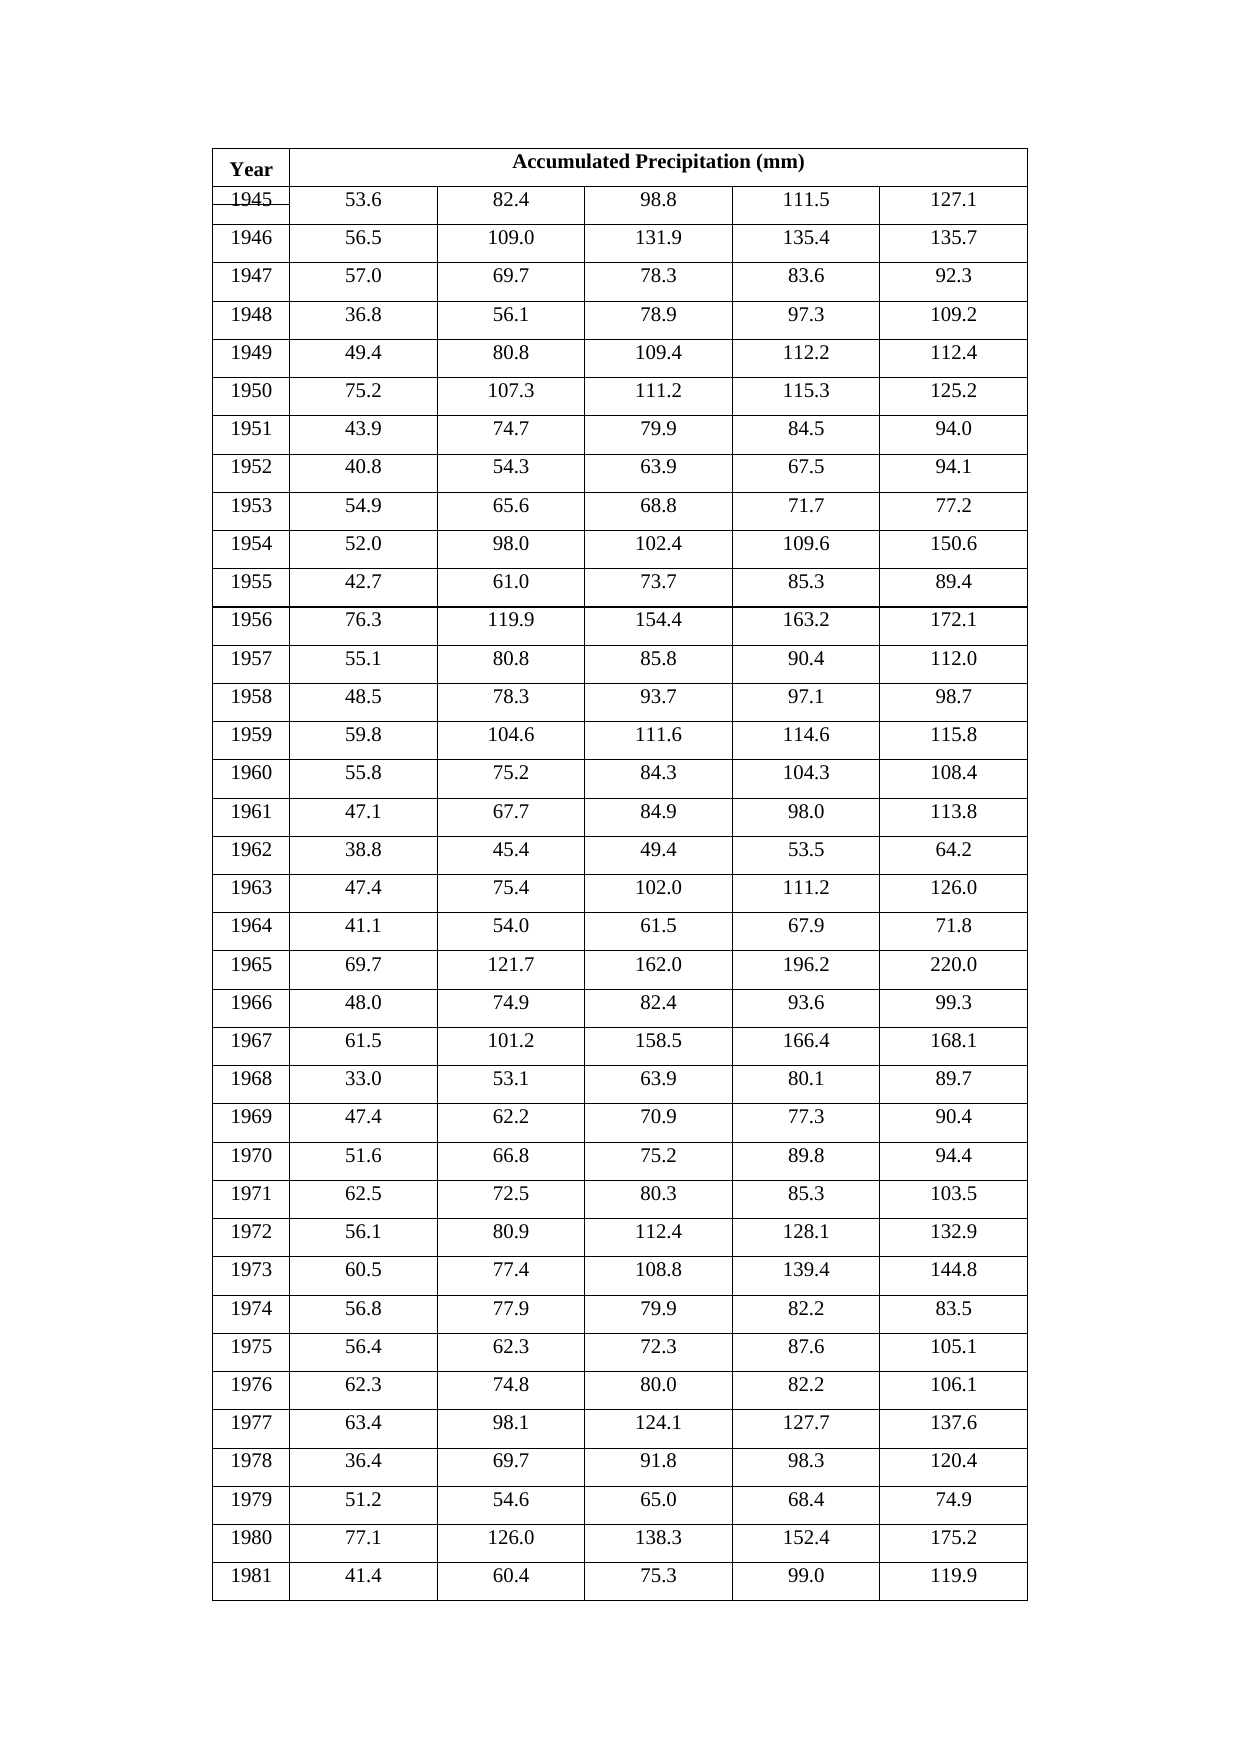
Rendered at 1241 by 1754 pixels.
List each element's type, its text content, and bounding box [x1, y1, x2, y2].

table_cell 109.4 [585, 340, 732, 377]
table_cell 49.4 [585, 837, 732, 874]
table_cell 101.2 [438, 1028, 584, 1065]
table_cell 93.6 [733, 990, 879, 1027]
table_cell 125.2 [880, 378, 1027, 415]
table_cell 43.9 [290, 416, 437, 453]
table_cell 52.0 [290, 531, 437, 568]
table_cell 91.8 [585, 1449, 732, 1486]
table_cell 1976 [213, 1372, 289, 1409]
table_cell 41.1 [290, 913, 437, 950]
table_cell 74.7 [438, 416, 584, 453]
table_cell 1963 [213, 875, 289, 912]
table_cell 1961 [213, 799, 289, 836]
table_cell 82.2 [733, 1296, 879, 1333]
table_cell 62.5 [290, 1181, 437, 1218]
table_cell 73.7 [585, 569, 732, 606]
table_cell 112.4 [585, 1219, 732, 1256]
table_cell 97.1 [733, 684, 879, 721]
table_cell 85.3 [733, 569, 879, 606]
table_cell 63.9 [585, 1066, 732, 1103]
table_cell 150.6 [880, 531, 1027, 568]
table_cell 61.0 [438, 569, 584, 606]
table_cell 119.9 [880, 1563, 1027, 1600]
table_cell 36.8 [290, 302, 437, 339]
table_cell 163.2 [733, 608, 879, 644]
table_cell 48.5 [290, 684, 437, 721]
table_cell 135.4 [733, 225, 879, 262]
table_cell 107.3 [438, 378, 584, 415]
table_cell 42.7 [290, 569, 437, 606]
table_cell 84.9 [585, 799, 732, 836]
table_cell 137.6 [880, 1410, 1027, 1447]
table_cell 51.2 [290, 1487, 437, 1524]
table_cell 90.4 [733, 646, 879, 683]
table_cell 1958 [213, 684, 289, 721]
table_cell 113.8 [880, 799, 1027, 836]
table_cell 196.2 [733, 951, 879, 989]
table_cell 54.0 [438, 913, 584, 950]
table_cell 1971 [213, 1181, 289, 1218]
table_cell 79.9 [585, 1296, 732, 1333]
table_cell 60.5 [290, 1257, 437, 1294]
table_cell 69.7 [290, 951, 437, 989]
table_cell 135.7 [880, 225, 1027, 262]
table_cell 103.5 [880, 1181, 1027, 1218]
table_cell 79.9 [585, 416, 732, 453]
table_cell 56.5 [290, 225, 437, 262]
table_cell 82.4 [438, 187, 584, 224]
table_cell 84.5 [733, 416, 879, 453]
table_cell 97.3 [733, 302, 879, 339]
table_cell 75.4 [438, 875, 584, 912]
table_cell 33.0 [290, 1066, 437, 1103]
table_cell 104.6 [438, 722, 584, 759]
table_cell 108.8 [585, 1257, 732, 1294]
table_cell 1965 [213, 951, 289, 989]
table_cell 68.8 [585, 493, 732, 530]
table_cell 89.4 [880, 569, 1027, 606]
table_cell 99.0 [733, 1563, 879, 1600]
table_cell 115.8 [880, 722, 1027, 759]
table_cell 78.9 [585, 302, 732, 339]
table_cell 77.2 [880, 493, 1027, 530]
table_cell 48.0 [290, 990, 437, 1027]
table_cell 53.6 [290, 187, 437, 224]
table_cell 56.4 [290, 1334, 437, 1371]
table_header Accumulated Precipitation (mm) [290, 149, 1027, 186]
table_cell 1977 [213, 1410, 289, 1447]
table_cell 77.1 [290, 1525, 437, 1562]
table_cell 84.3 [585, 760, 732, 797]
table_cell 154.4 [585, 608, 732, 644]
table_cell 98.3 [733, 1449, 879, 1486]
table_cell 80.9 [438, 1219, 584, 1256]
table_cell 78.3 [585, 263, 732, 301]
table_cell 53.5 [733, 837, 879, 874]
table_cell 98.7 [880, 684, 1027, 721]
table_cell 74.9 [880, 1487, 1027, 1524]
table_cell 92.3 [880, 263, 1027, 301]
table_cell 119.9 [438, 608, 584, 644]
table_cell 131.9 [585, 225, 732, 262]
table_cell 126.0 [438, 1525, 584, 1562]
table_cell 89.7 [880, 1066, 1027, 1103]
table_cell 124.1 [585, 1410, 732, 1447]
table_cell 41.4 [290, 1563, 437, 1600]
table_cell 1960 [213, 760, 289, 797]
table_cell 98.8 [585, 187, 732, 224]
table_cell 166.4 [733, 1028, 879, 1065]
table_cell 1974 [213, 1296, 289, 1333]
table_cell 127.7 [733, 1410, 879, 1447]
table_cell 75.3 [585, 1563, 732, 1600]
table_cell 220.0 [880, 951, 1027, 989]
table_cell 1950 [213, 378, 289, 415]
table_cell 111.6 [585, 722, 732, 759]
table_cell 1980 [213, 1525, 289, 1562]
table_cell 1945 [213, 205, 289, 224]
table_cell 82.2 [733, 1372, 879, 1409]
table_cell 98.0 [438, 531, 584, 568]
table_cell 1973 [213, 1257, 289, 1294]
table_cell 54.3 [438, 455, 584, 492]
table_cell 78.3 [438, 684, 584, 721]
table_cell 74.8 [438, 1372, 584, 1409]
table_cell 111.5 [733, 187, 879, 224]
table_cell 98.1 [438, 1410, 584, 1447]
table_cell 111.2 [585, 378, 732, 415]
table_cell 63.9 [585, 455, 732, 492]
table_cell 1945 [213, 187, 289, 204]
table_cell 94.0 [880, 416, 1027, 453]
table_cell 72.5 [438, 1181, 584, 1218]
table_cell 102.0 [585, 875, 732, 912]
table_cell 83.5 [880, 1296, 1027, 1333]
table_cell 162.0 [585, 951, 732, 989]
table_cell 1968 [213, 1066, 289, 1103]
table_cell 77.3 [733, 1104, 879, 1142]
table_cell 112.4 [880, 340, 1027, 377]
table_cell 76.3 [290, 608, 437, 644]
table_cell 127.1 [880, 187, 1027, 224]
table_cell 69.7 [438, 1449, 584, 1486]
table_cell 105.1 [880, 1334, 1027, 1371]
table_cell 47.1 [290, 799, 437, 836]
table_cell 1955 [213, 569, 289, 606]
table_cell 80.3 [585, 1181, 732, 1218]
table_cell 55.1 [290, 646, 437, 683]
table_cell 128.1 [733, 1219, 879, 1256]
table_cell 80.0 [585, 1372, 732, 1409]
table_cell 56.8 [290, 1296, 437, 1333]
table_cell 99.3 [880, 990, 1027, 1027]
table_cell 1972 [213, 1219, 289, 1256]
table_cell 126.0 [880, 875, 1027, 912]
table_cell 57.0 [290, 263, 437, 301]
table_cell 75.2 [438, 760, 584, 797]
table_cell 1953 [213, 493, 289, 530]
table_cell 1959 [213, 722, 289, 759]
table_cell 71.8 [880, 913, 1027, 950]
table_cell 67.7 [438, 799, 584, 836]
table_cell 114.6 [733, 722, 879, 759]
table_cell 93.7 [585, 684, 732, 721]
table_cell 102.4 [585, 531, 732, 568]
table_cell 111.2 [733, 875, 879, 912]
table_cell 77.4 [438, 1257, 584, 1294]
table_cell 108.4 [880, 760, 1027, 797]
table_cell 70.9 [585, 1104, 732, 1142]
table_cell 54.6 [438, 1487, 584, 1524]
table_cell 139.4 [733, 1257, 879, 1294]
table_cell 66.8 [438, 1143, 584, 1180]
table_cell 87.6 [733, 1334, 879, 1371]
table_cell 74.9 [438, 990, 584, 1027]
table_cell 106.1 [880, 1372, 1027, 1409]
table_cell 120.4 [880, 1449, 1027, 1486]
table_cell 80.8 [438, 646, 584, 683]
table_cell 1954 [213, 531, 289, 568]
table_cell 1978 [213, 1449, 289, 1486]
table_cell 53.1 [438, 1066, 584, 1103]
table_cell 1949 [213, 340, 289, 377]
table_cell 54.9 [290, 493, 437, 530]
table_cell 112.0 [880, 646, 1027, 683]
table_cell 112.2 [733, 340, 879, 377]
table_cell 69.7 [438, 263, 584, 301]
table_cell 47.4 [290, 1104, 437, 1142]
table_cell 56.1 [290, 1219, 437, 1256]
table_cell 90.4 [880, 1104, 1027, 1142]
table_cell 80.1 [733, 1066, 879, 1103]
table_cell 1979 [213, 1487, 289, 1524]
table_cell 1981 [213, 1563, 289, 1600]
table_cell 1951 [213, 416, 289, 453]
table_cell 75.2 [290, 378, 437, 415]
table_cell 89.8 [733, 1143, 879, 1180]
table_cell 152.4 [733, 1525, 879, 1562]
table_cell 85.3 [733, 1181, 879, 1218]
table_cell 65.0 [585, 1487, 732, 1524]
table_cell 1964 [213, 913, 289, 950]
table_cell 45.4 [438, 837, 584, 874]
table_cell 49.4 [290, 340, 437, 377]
table_header Year [213, 149, 289, 186]
table_cell 1970 [213, 1143, 289, 1180]
table_cell 36.4 [290, 1449, 437, 1486]
table_cell 55.8 [290, 760, 437, 797]
table_cell 38.8 [290, 837, 437, 874]
table_cell 77.9 [438, 1296, 584, 1333]
table_cell 64.2 [880, 837, 1027, 874]
table_cell 1952 [213, 455, 289, 492]
table_cell 94.1 [880, 455, 1027, 492]
table_cell 71.7 [733, 493, 879, 530]
table_cell 72.3 [585, 1334, 732, 1371]
table_cell 132.9 [880, 1219, 1027, 1256]
table_cell 98.0 [733, 799, 879, 836]
table_cell 94.4 [880, 1143, 1027, 1180]
table_cell 1948 [213, 302, 289, 339]
table_cell 40.8 [290, 455, 437, 492]
table_cell 158.5 [585, 1028, 732, 1065]
table_cell 1975 [213, 1334, 289, 1371]
table_cell 1967 [213, 1028, 289, 1065]
table_cell 62.2 [438, 1104, 584, 1142]
table_cell 1947 [213, 263, 289, 301]
table_cell 67.9 [733, 913, 879, 950]
table_cell 1962 [213, 837, 289, 874]
table_cell 51.6 [290, 1143, 437, 1180]
table_cell 59.8 [290, 722, 437, 759]
table_cell 115.3 [733, 378, 879, 415]
table_cell 62.3 [290, 1372, 437, 1409]
table_cell 80.8 [438, 340, 584, 377]
table_cell 109.0 [438, 225, 584, 262]
table_cell 63.4 [290, 1410, 437, 1447]
table_cell 175.2 [880, 1525, 1027, 1562]
table_cell 168.1 [880, 1028, 1027, 1065]
table_cell 65.6 [438, 493, 584, 530]
table_cell 75.2 [585, 1143, 732, 1180]
table_cell 82.4 [585, 990, 732, 1027]
table_cell 138.3 [585, 1525, 732, 1562]
table_cell 109.6 [733, 531, 879, 568]
table_cell 144.8 [880, 1257, 1027, 1294]
table_cell 56.1 [438, 302, 584, 339]
table_cell 62.3 [438, 1334, 584, 1371]
table_cell 83.6 [733, 263, 879, 301]
table_cell 1966 [213, 990, 289, 1027]
table_cell 68.4 [733, 1487, 879, 1524]
table_cell 121.7 [438, 951, 584, 989]
table_cell 60.4 [438, 1563, 584, 1600]
table_cell 47.4 [290, 875, 437, 912]
table_cell 104.3 [733, 760, 879, 797]
table_cell 1969 [213, 1104, 289, 1142]
table_cell 61.5 [290, 1028, 437, 1065]
table_cell 172.1 [880, 608, 1027, 644]
table_cell 61.5 [585, 913, 732, 950]
table_cell 1957 [213, 646, 289, 683]
table_cell 1946 [213, 225, 289, 262]
table_cell 109.2 [880, 302, 1027, 339]
table_cell 1956 [213, 608, 289, 644]
table_cell 67.5 [733, 455, 879, 492]
table_cell 85.8 [585, 646, 732, 683]
